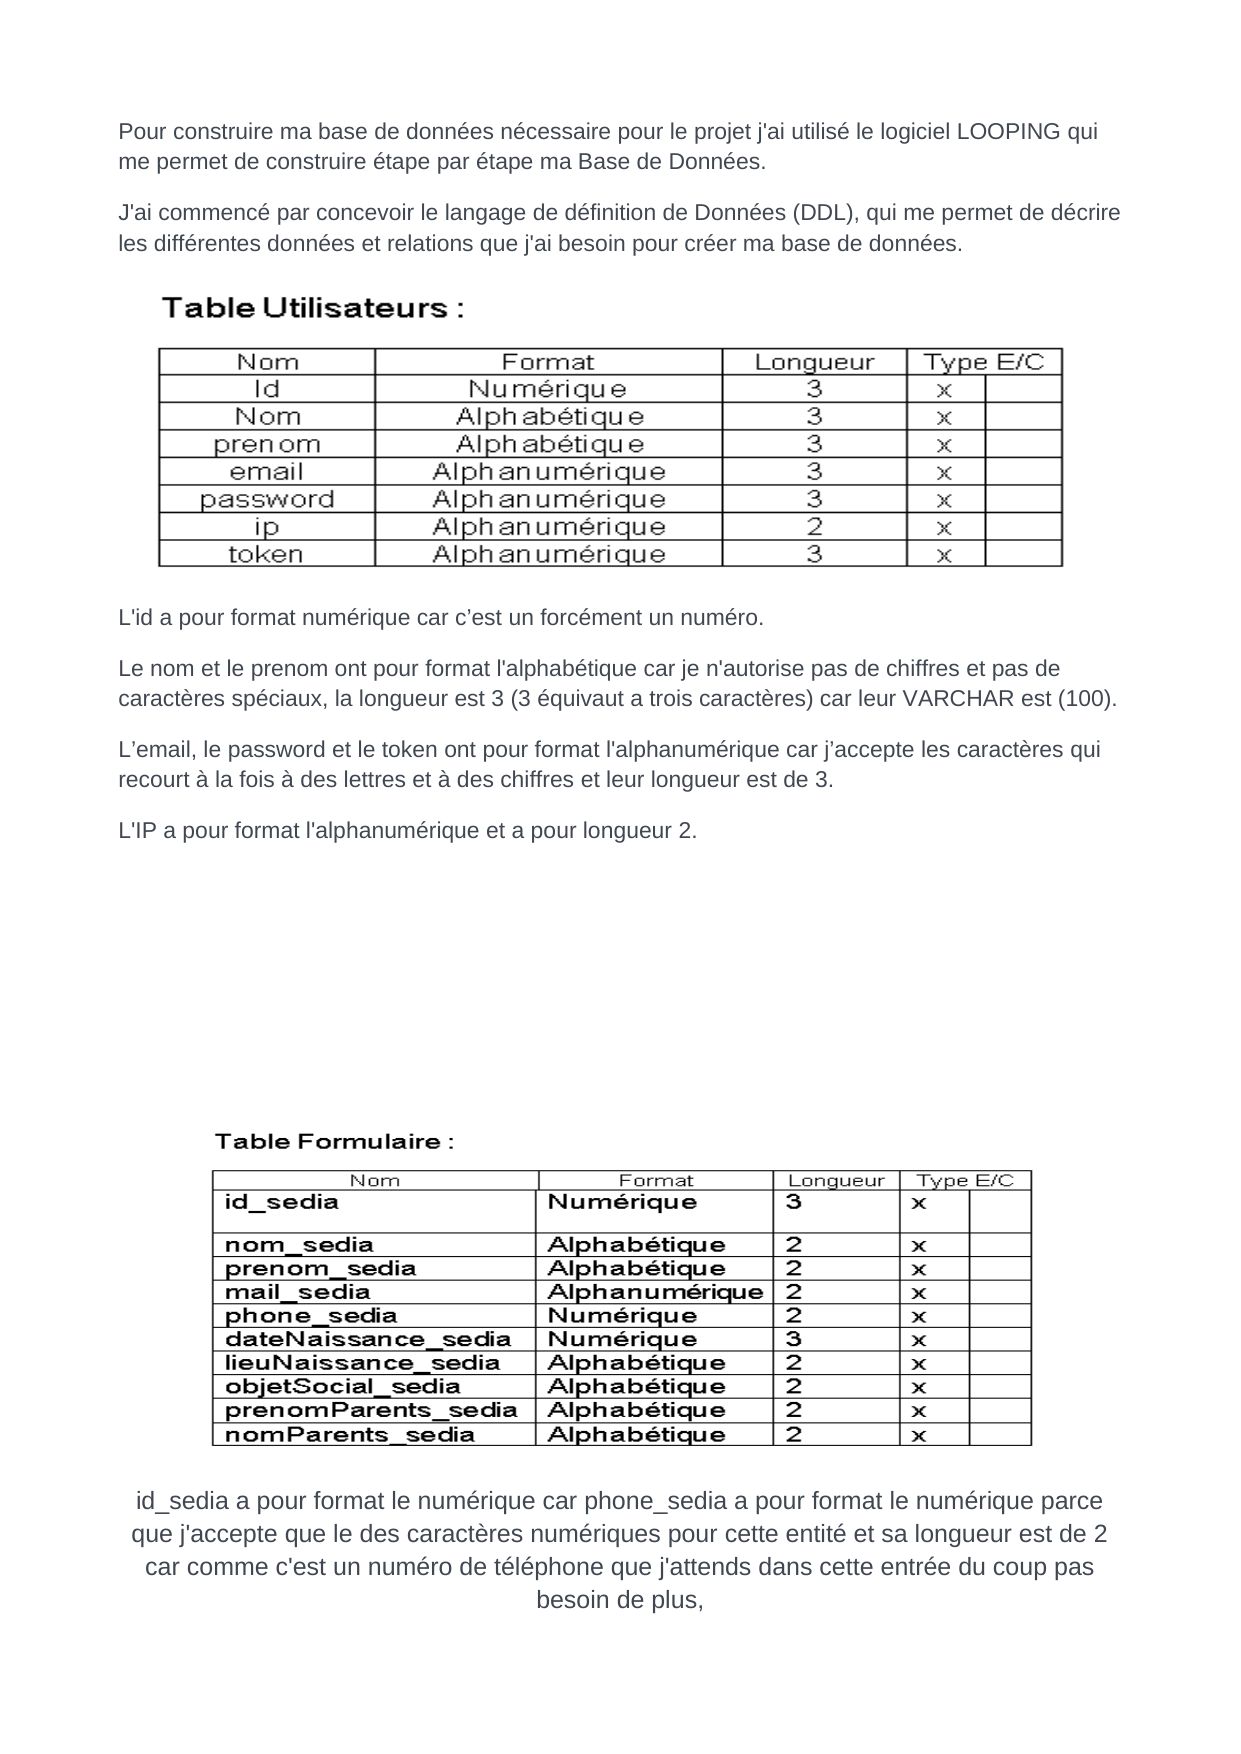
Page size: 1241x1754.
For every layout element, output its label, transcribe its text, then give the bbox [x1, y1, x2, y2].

text Le nom et le prenom ont pour format l'alphabétique car je n'autorise pas de chiffres et pas de caractères spéciaux, la longueur est 3 (3 équivaut a trois caractères) car leur VARCHAR est (100). [118, 654, 1122, 711]
text L'IP a pour format l'alphanumérique et a pour longueur 2. [118, 817, 1122, 843]
text Pour construire ma base de données nécessaire pour le projet j'ai utilisé le logiciel LOOPING qui me permet de construire étape par étape ma Base de Données. [118, 118, 1122, 175]
picture [149, 280, 1091, 583]
text L’email, le password et le token ont pour format l'alphanumérique car j’accepte les caractères qui recourt à la fois à des lettres et à des chiffres et leur longueur est de 3. [118, 736, 1122, 792]
text id_sedia a pour format le numérique car phone_sedia a pour format le numérique parce que j'accepte que le des caractères numériques pour cette entité et sa longueur est de 2 car comme c'est un numéro de téléphone que j'attends dans cette entrée du coup pas besoin de plus, [118, 1486, 1122, 1614]
picture [187, 1123, 1053, 1461]
text J'ai commencé par concevoir le langage de définition de Données (DDL), qui me permet de décrire les différentes données et relations que j'ai besoin pour créer ma base de données. [118, 199, 1122, 256]
text L'id a pour format numérique car c’est un forcément un numéro. [118, 603, 1122, 630]
